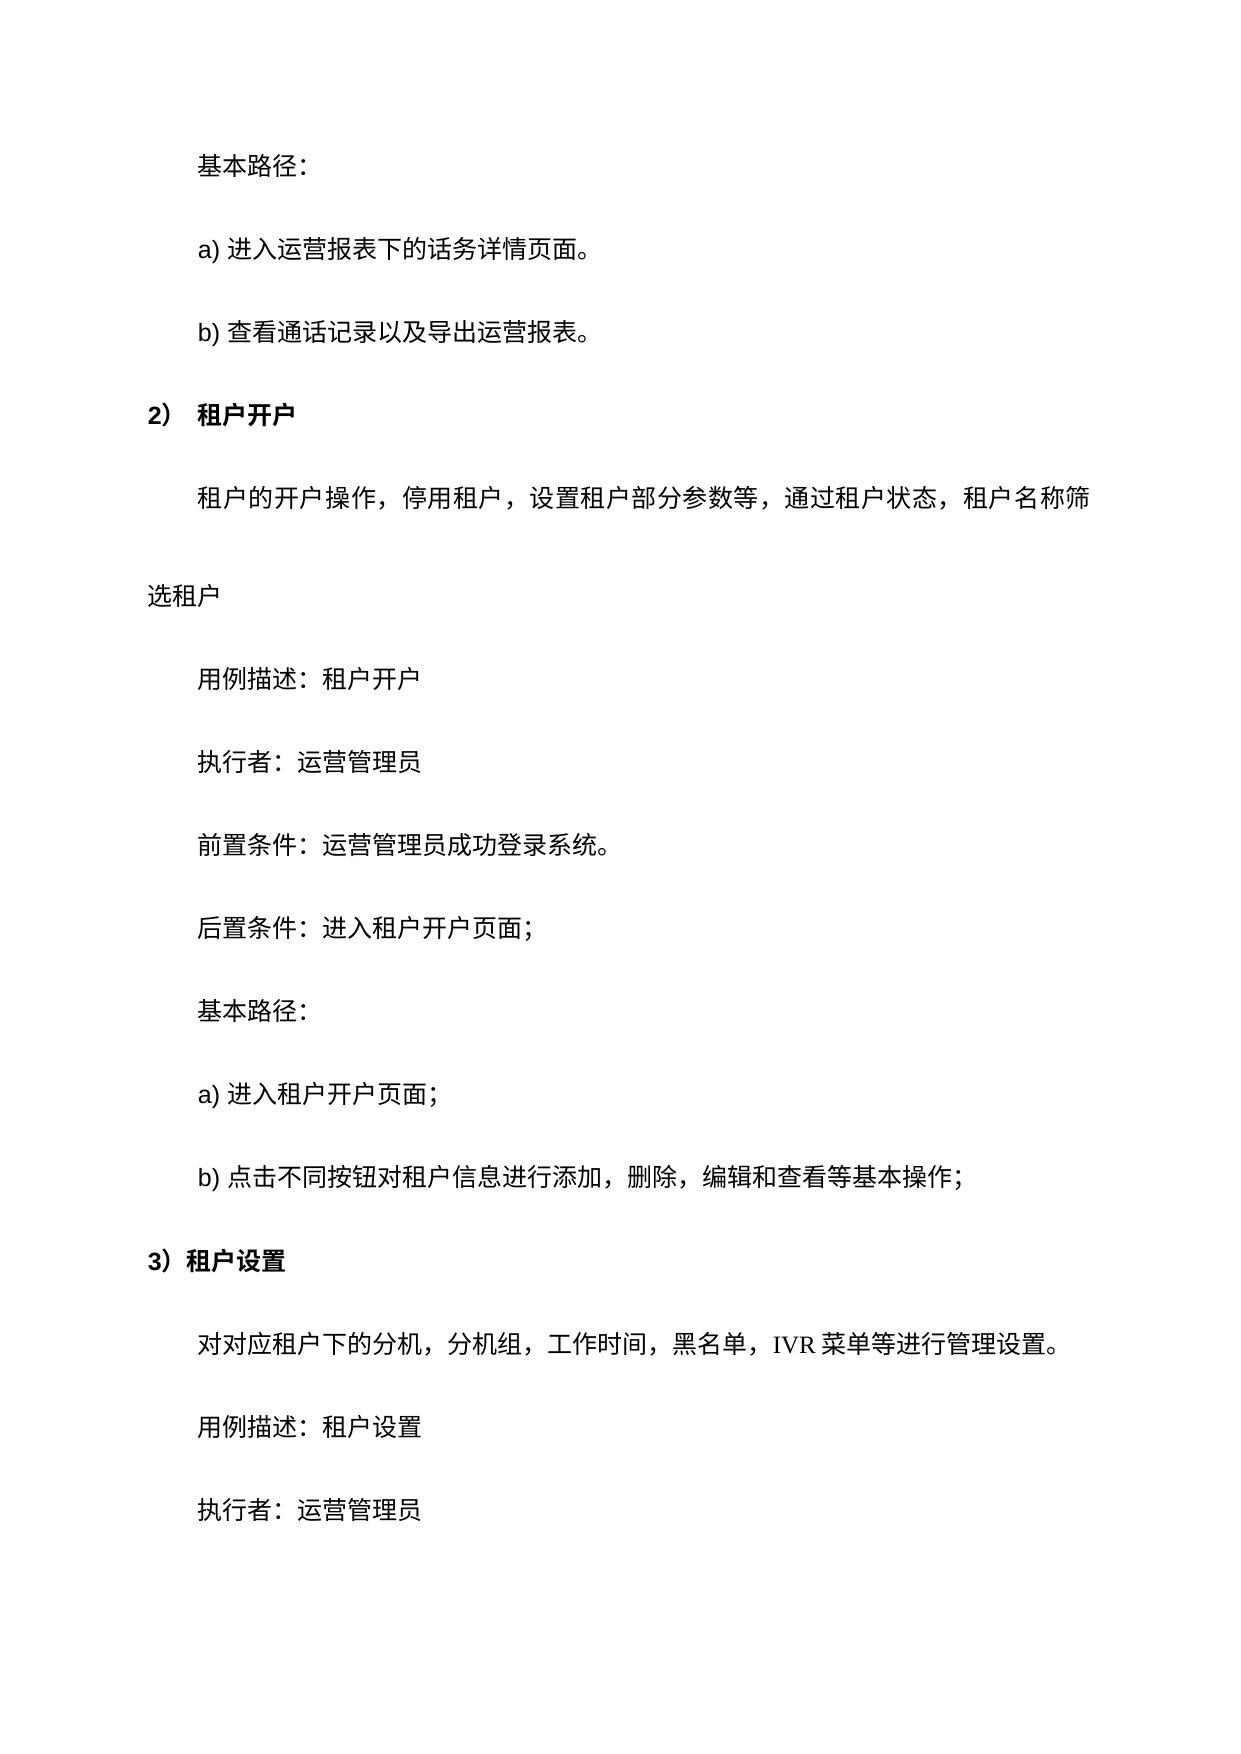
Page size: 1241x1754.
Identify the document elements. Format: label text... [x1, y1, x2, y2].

list 租户开户 [148, 381, 1092, 446]
list 查看通话记录以及导出运营报表。 [148, 298, 1092, 363]
text 执行者：运营管理员 [148, 1476, 1092, 1541]
text 3）租户设置 [148, 1227, 1092, 1292]
list 进入租户开户页面； [148, 1060, 1092, 1125]
list 进入运营报表下的话务详情页面。 [148, 215, 1092, 280]
list 点击不同按钮对租户信息进行添加，删除，编辑和查看等基本操作； [148, 1143, 1092, 1208]
text 基本路径： [148, 977, 1092, 1042]
text 执行者：运营管理员 [148, 728, 1092, 793]
text 用例描述：租户设置 [148, 1393, 1092, 1458]
text 用例描述：租户开户 [148, 645, 1092, 710]
text 对对应租户下的分机，分机组，工作时间，黑名单，IVR菜单等进行管理设置。 [148, 1310, 1092, 1375]
text 后置条件：进入租户开户页面； [148, 894, 1092, 959]
text 前置条件：运营管理员成功登录系统。 [148, 811, 1092, 876]
text 基本路径： [148, 132, 1092, 197]
text 租户的开户操作，停用租户，设置租户部分参数等，通过租户状态，租户名称筛选租户 [148, 464, 1092, 627]
